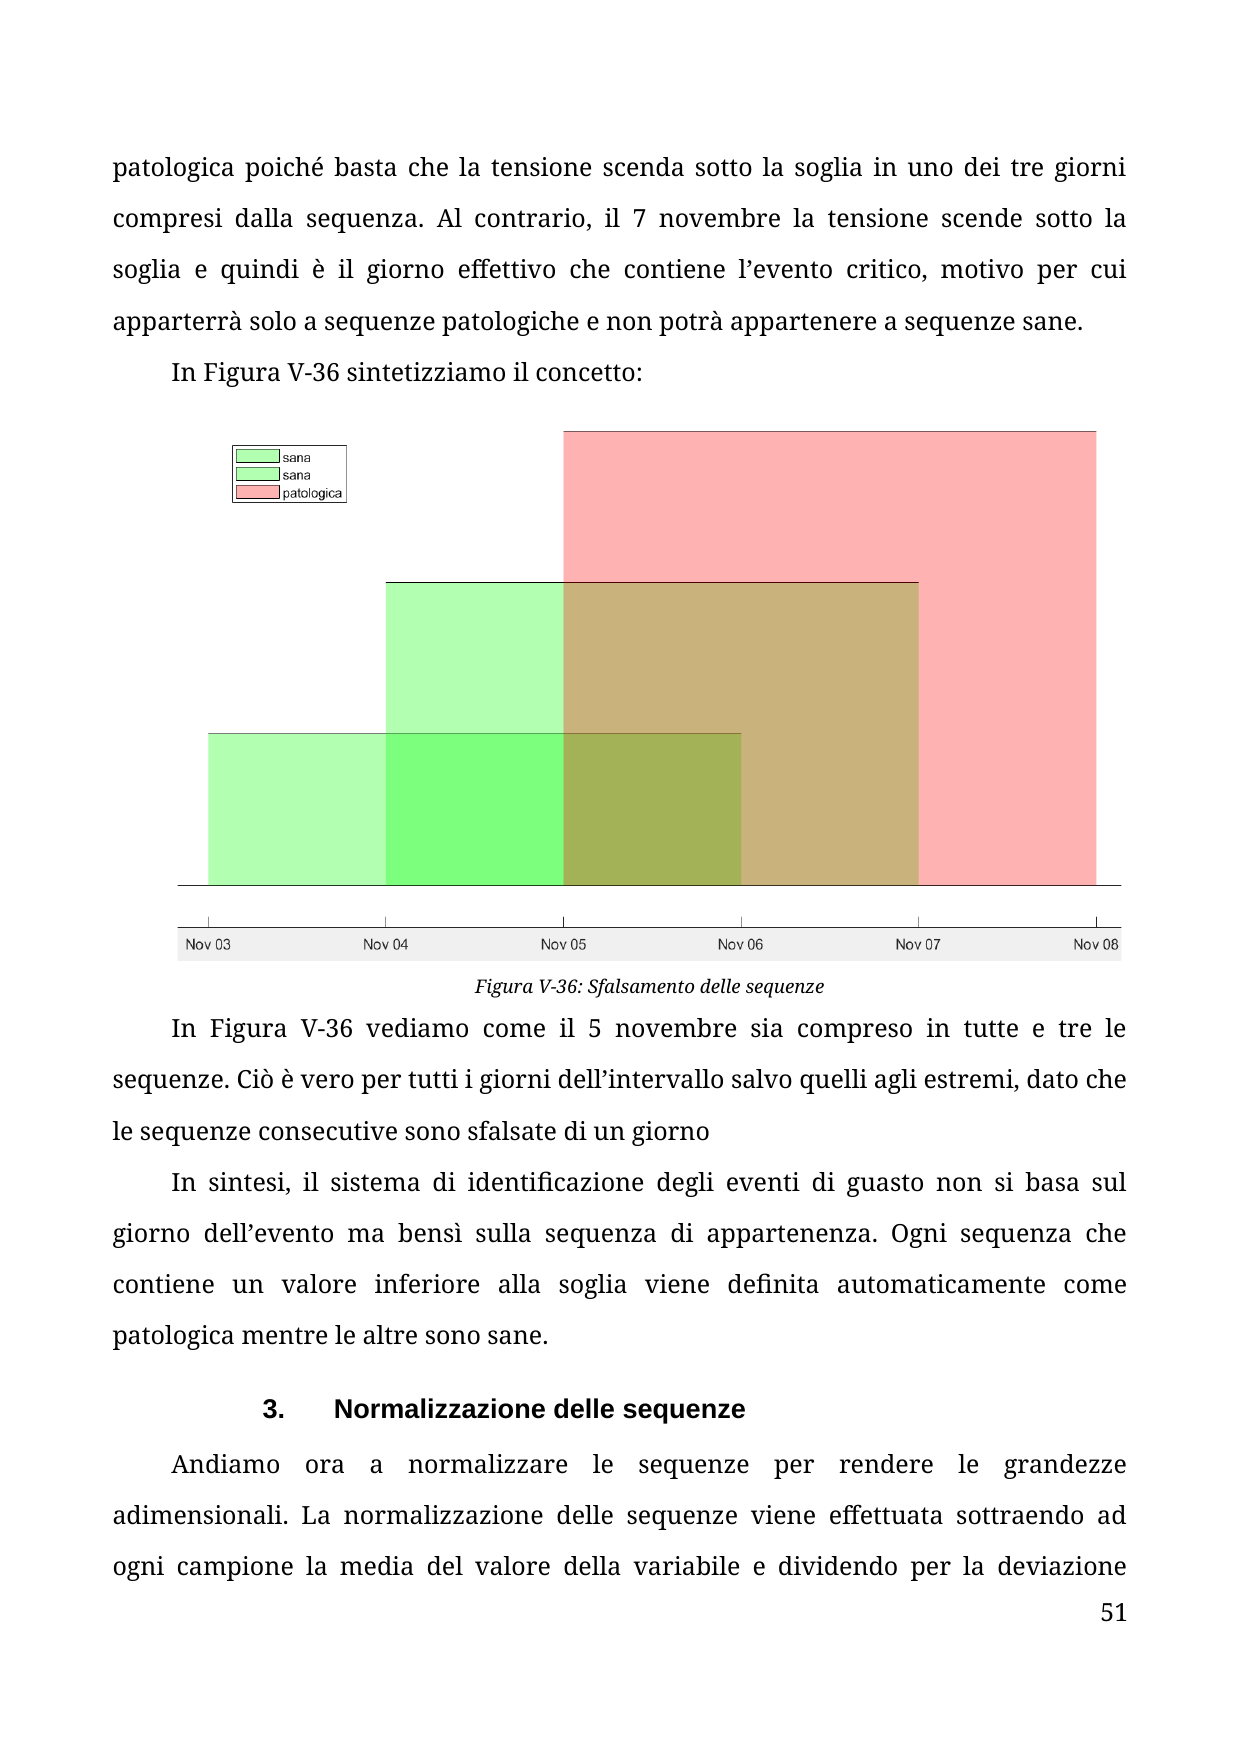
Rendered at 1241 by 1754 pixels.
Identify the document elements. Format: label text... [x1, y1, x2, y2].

picture [177, 405, 1122, 961]
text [112, 150, 1128, 337]
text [112, 1447, 1128, 1583]
text In sintesi, il sistema di identificazione degli eventi di guasto non si basa sul giorno dell’evento ma bensì sulla sequenza di appartenenza. Ogni sequenza che contiene un valore inferiore alla soglia viene definita automaticamente come patologica mentre le altre sono sane. [112, 1164, 1128, 1351]
subtitle Normalizzazione delle sequenze [262, 1393, 1128, 1425]
